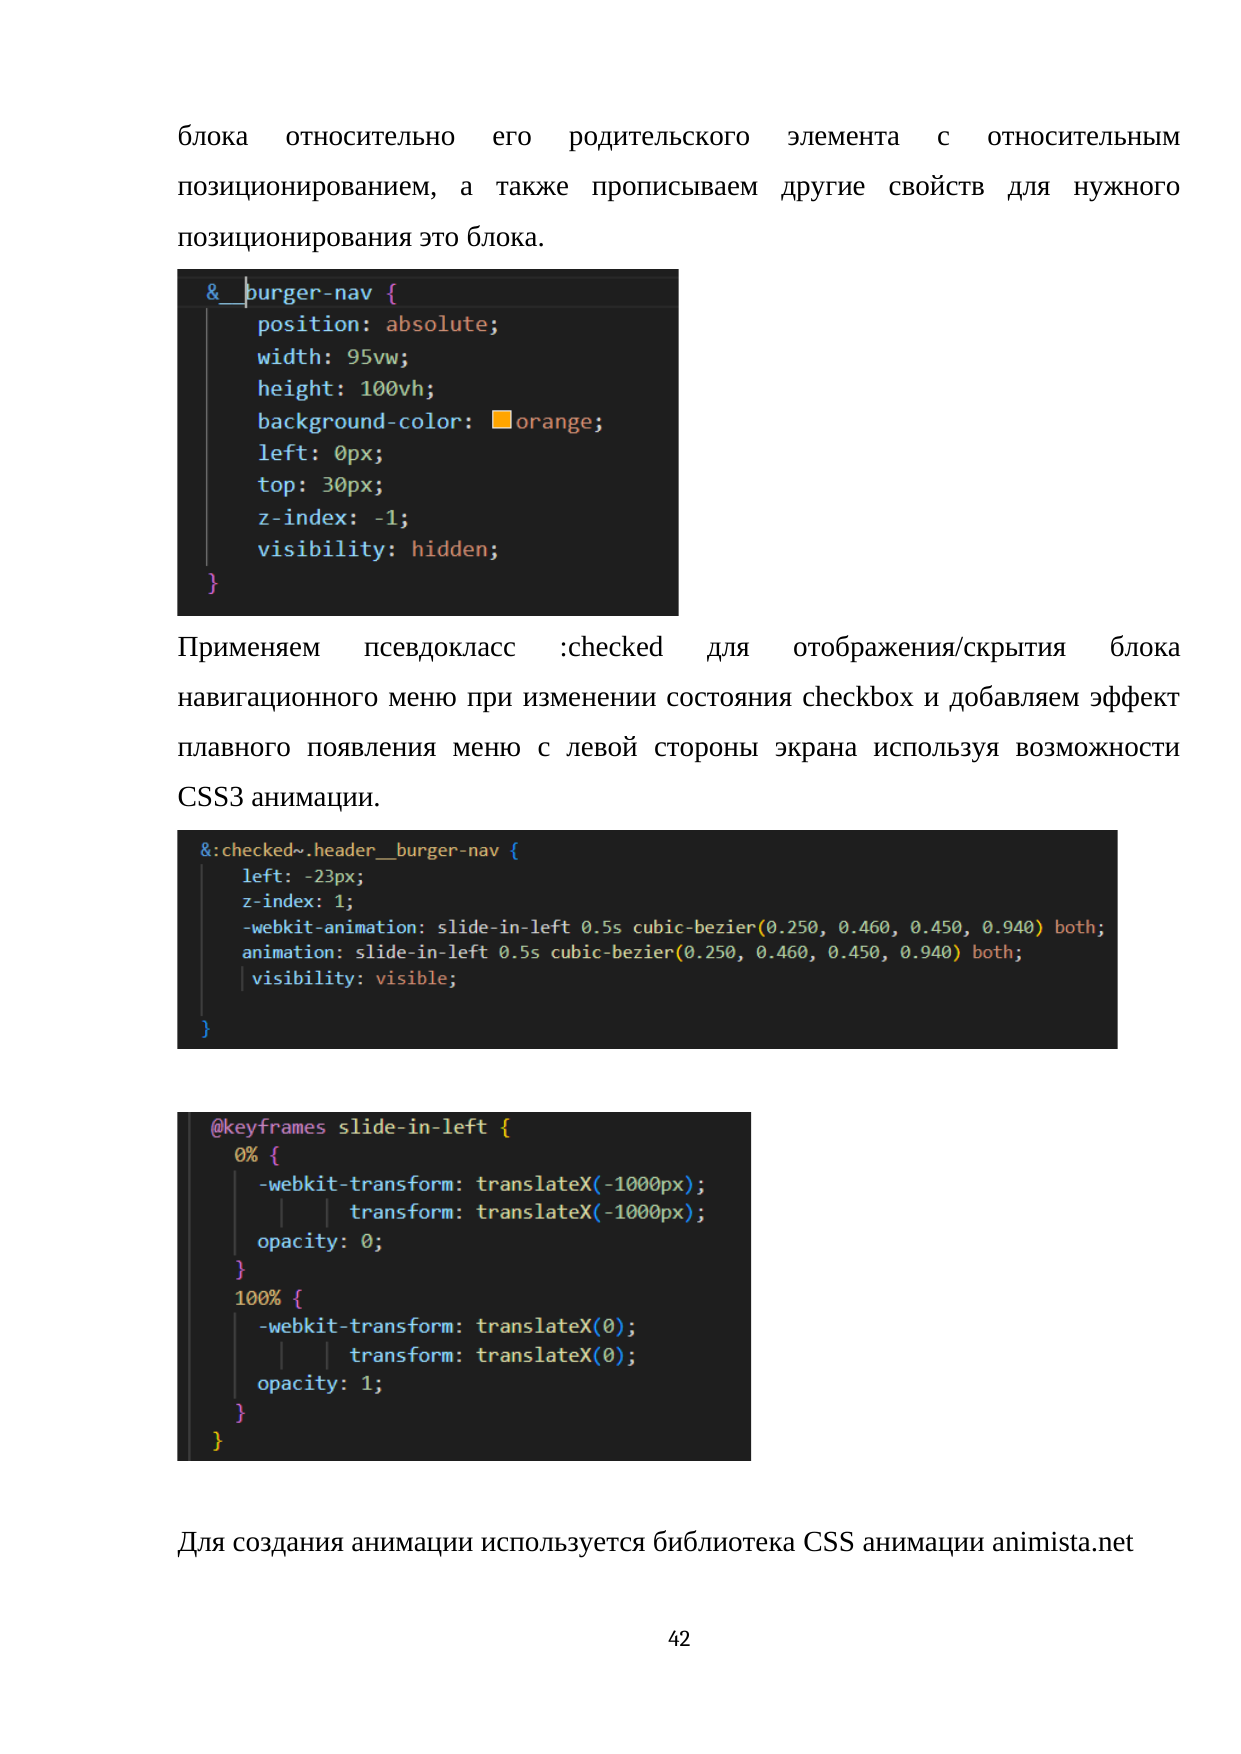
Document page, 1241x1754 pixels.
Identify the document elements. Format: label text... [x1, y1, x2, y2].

text Применяем псевдокласс :checked для отображения/скрытия блока навигационного меню при изменении состояния checkbox и добавляем эффект плавного появления меню с левой стороны экрана используя возможности CSS3 анимации. [177, 629, 1181, 813]
picture [177, 830, 1118, 1049]
text Для создания анимации используется библиотека CSS анимации animista.net [177, 1524, 1181, 1557]
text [177, 118, 1181, 252]
picture [177, 1112, 752, 1461]
picture [177, 269, 679, 616]
